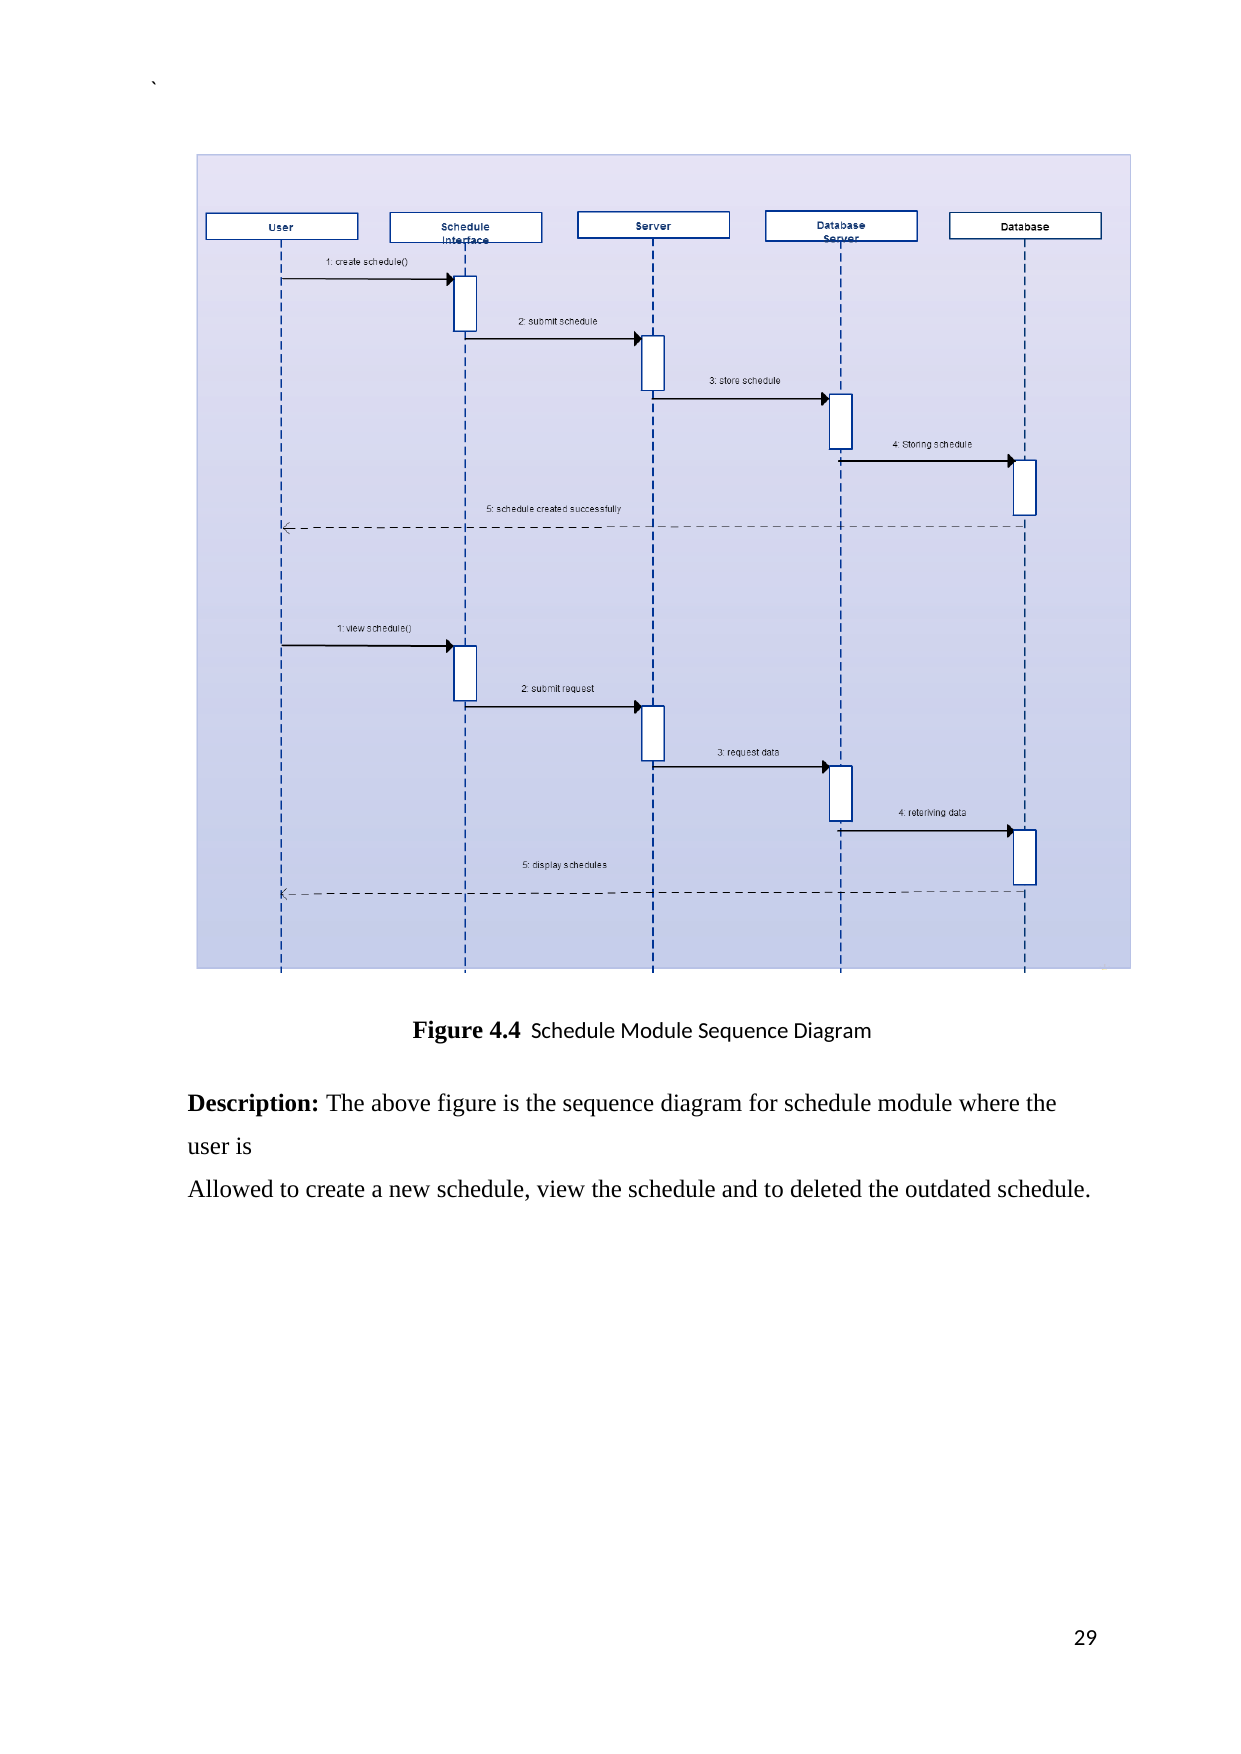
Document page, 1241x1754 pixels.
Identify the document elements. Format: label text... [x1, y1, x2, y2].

text Figure 4.4 Schedule Module Sequence Diagram [187, 1015, 1097, 1044]
picture [187, 150, 1137, 973]
text Allowed to create a new schedule, view the schedule and to deleted the outdated schedule. [187, 1174, 1097, 1203]
text Description: The above figure is the sequence diagram for schedule module where the user is [187, 1088, 1097, 1160]
